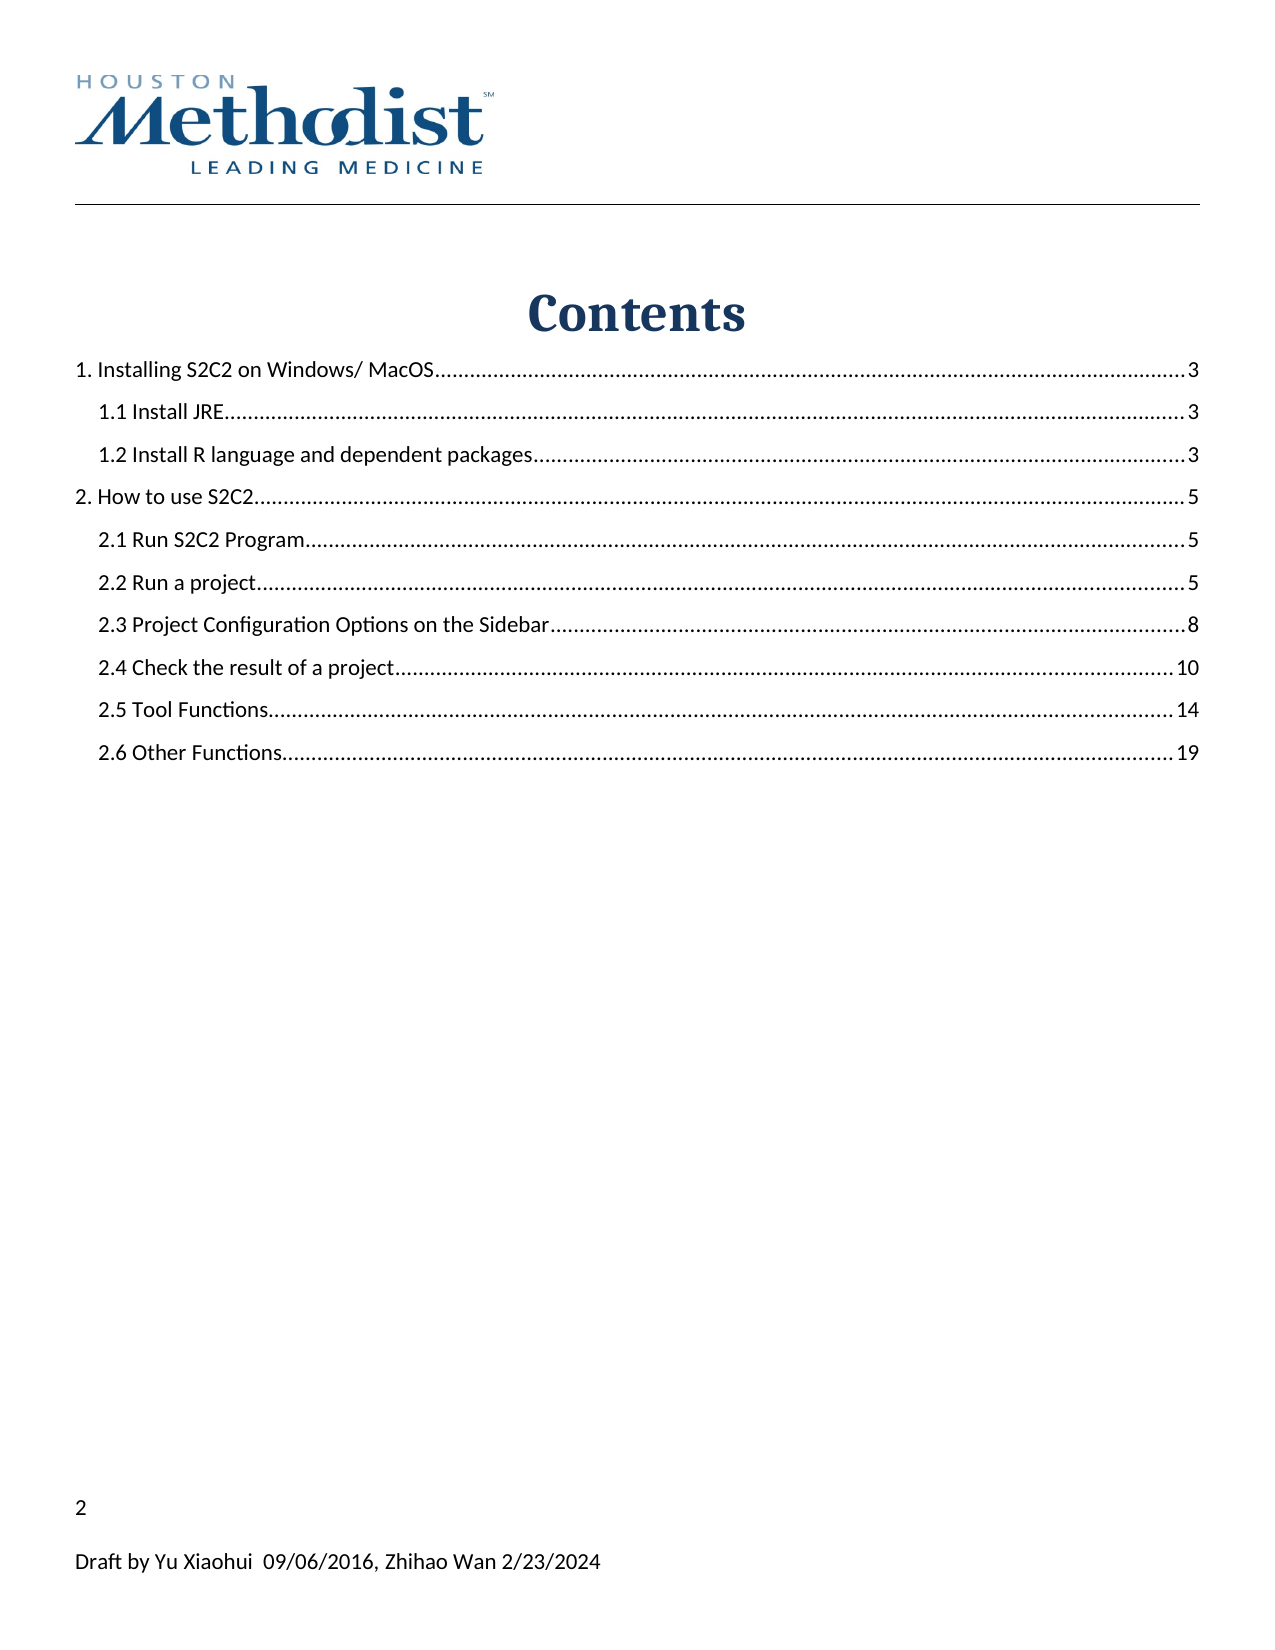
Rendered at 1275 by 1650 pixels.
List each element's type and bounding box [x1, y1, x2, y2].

picture [75, 75, 494, 174]
